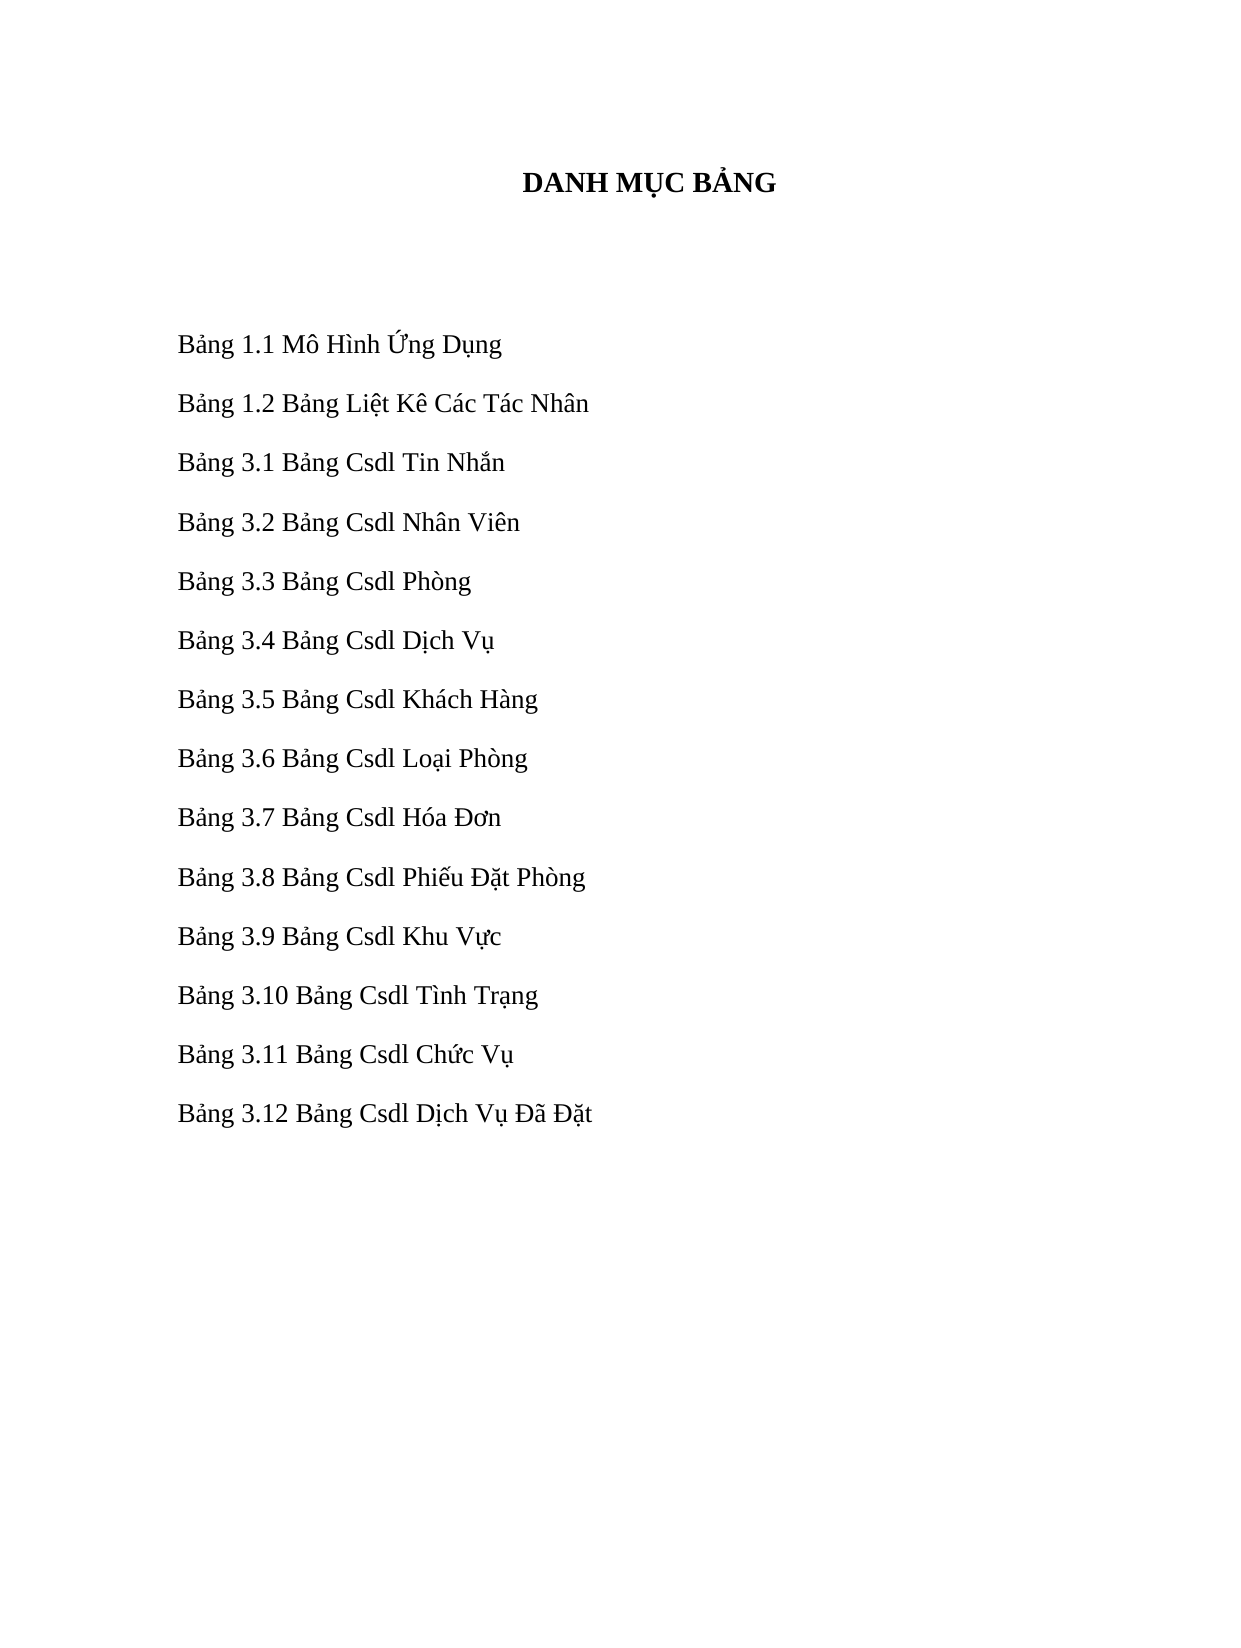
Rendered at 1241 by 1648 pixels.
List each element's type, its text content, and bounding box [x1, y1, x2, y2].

text Bảng 3.6 Bảng Csdl Loại Phòng 37 [177, 742, 1122, 773]
text Bảng 1.2 Bảng Liệt Kê Các Tác Nhân 17 [177, 387, 1122, 418]
text Bảng 3.2 Bảng Csdl Nhân Viên 35 [177, 506, 1122, 537]
text Bảng 3.3 Bảng Csdl Phòng 35 [177, 565, 1122, 596]
text DANH MỤC BẢNG [177, 165, 1122, 198]
text Bảng 3.10 Bảng Csdl Tình Trạng 39 [177, 979, 1122, 1010]
text Bảng 3.11 Bảng Csdl Chức Vụ 39 [177, 1038, 1122, 1069]
text Bảng 3.12 Bảng Csdl Dịch Vụ Đã Đặt 39 [177, 1097, 1122, 1128]
text Bảng 3.5 Bảng Csdl Khách Hàng 36 [177, 683, 1122, 714]
text Bảng 3.8 Bảng Csdl Phiếu Đặt Phòng 38 [177, 861, 1122, 892]
text Bảng 3.7 Bảng Csdl Hóa Đơn 37 [177, 802, 1122, 833]
text Bảng 1.1 Mô Hình Ứng Dụng 15 [177, 328, 1122, 359]
text Bảng 3.1 Bảng Csdl Tin Nhắn 34 [177, 447, 1122, 478]
text Bảng 3.9 Bảng Csdl Khu Vực 38 [177, 920, 1122, 951]
text Bảng 3.4 Bảng Csdl Dịch Vụ 36 [177, 624, 1122, 655]
